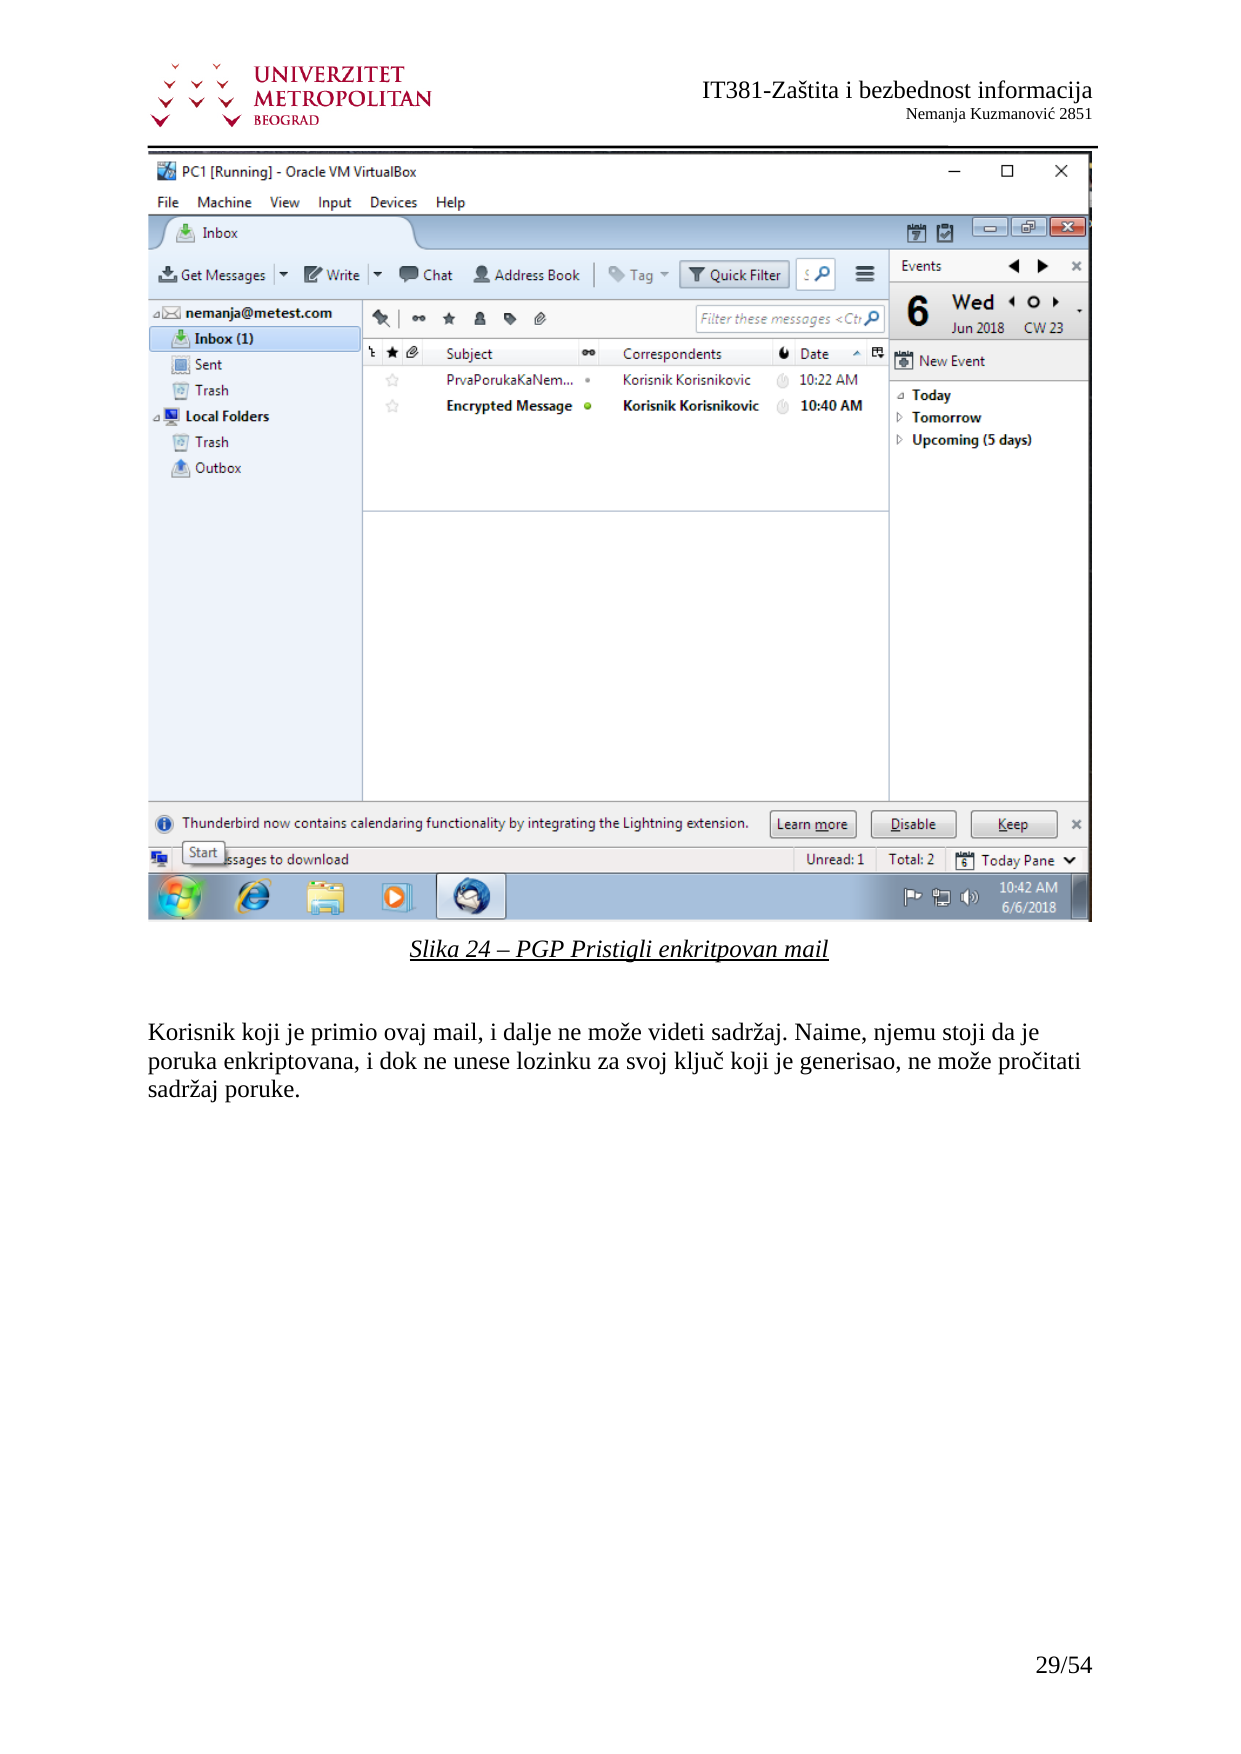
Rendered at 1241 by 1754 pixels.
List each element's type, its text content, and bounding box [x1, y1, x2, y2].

picture [148, 151, 1092, 922]
picture [141, 53, 440, 135]
text Korisnik koji je primio ovaj mail, i dalje ne može videti sadržaj. Naime, njemu stoji da je poruka enkriptovana, i dok ne unese lozinku za svoj ključ koji je generisao, ne može pročitati sadržaj poruke. [148, 1017, 1092, 1103]
text Slika 24 – PGP Pristigli enkritpovan mail [148, 934, 1092, 963]
